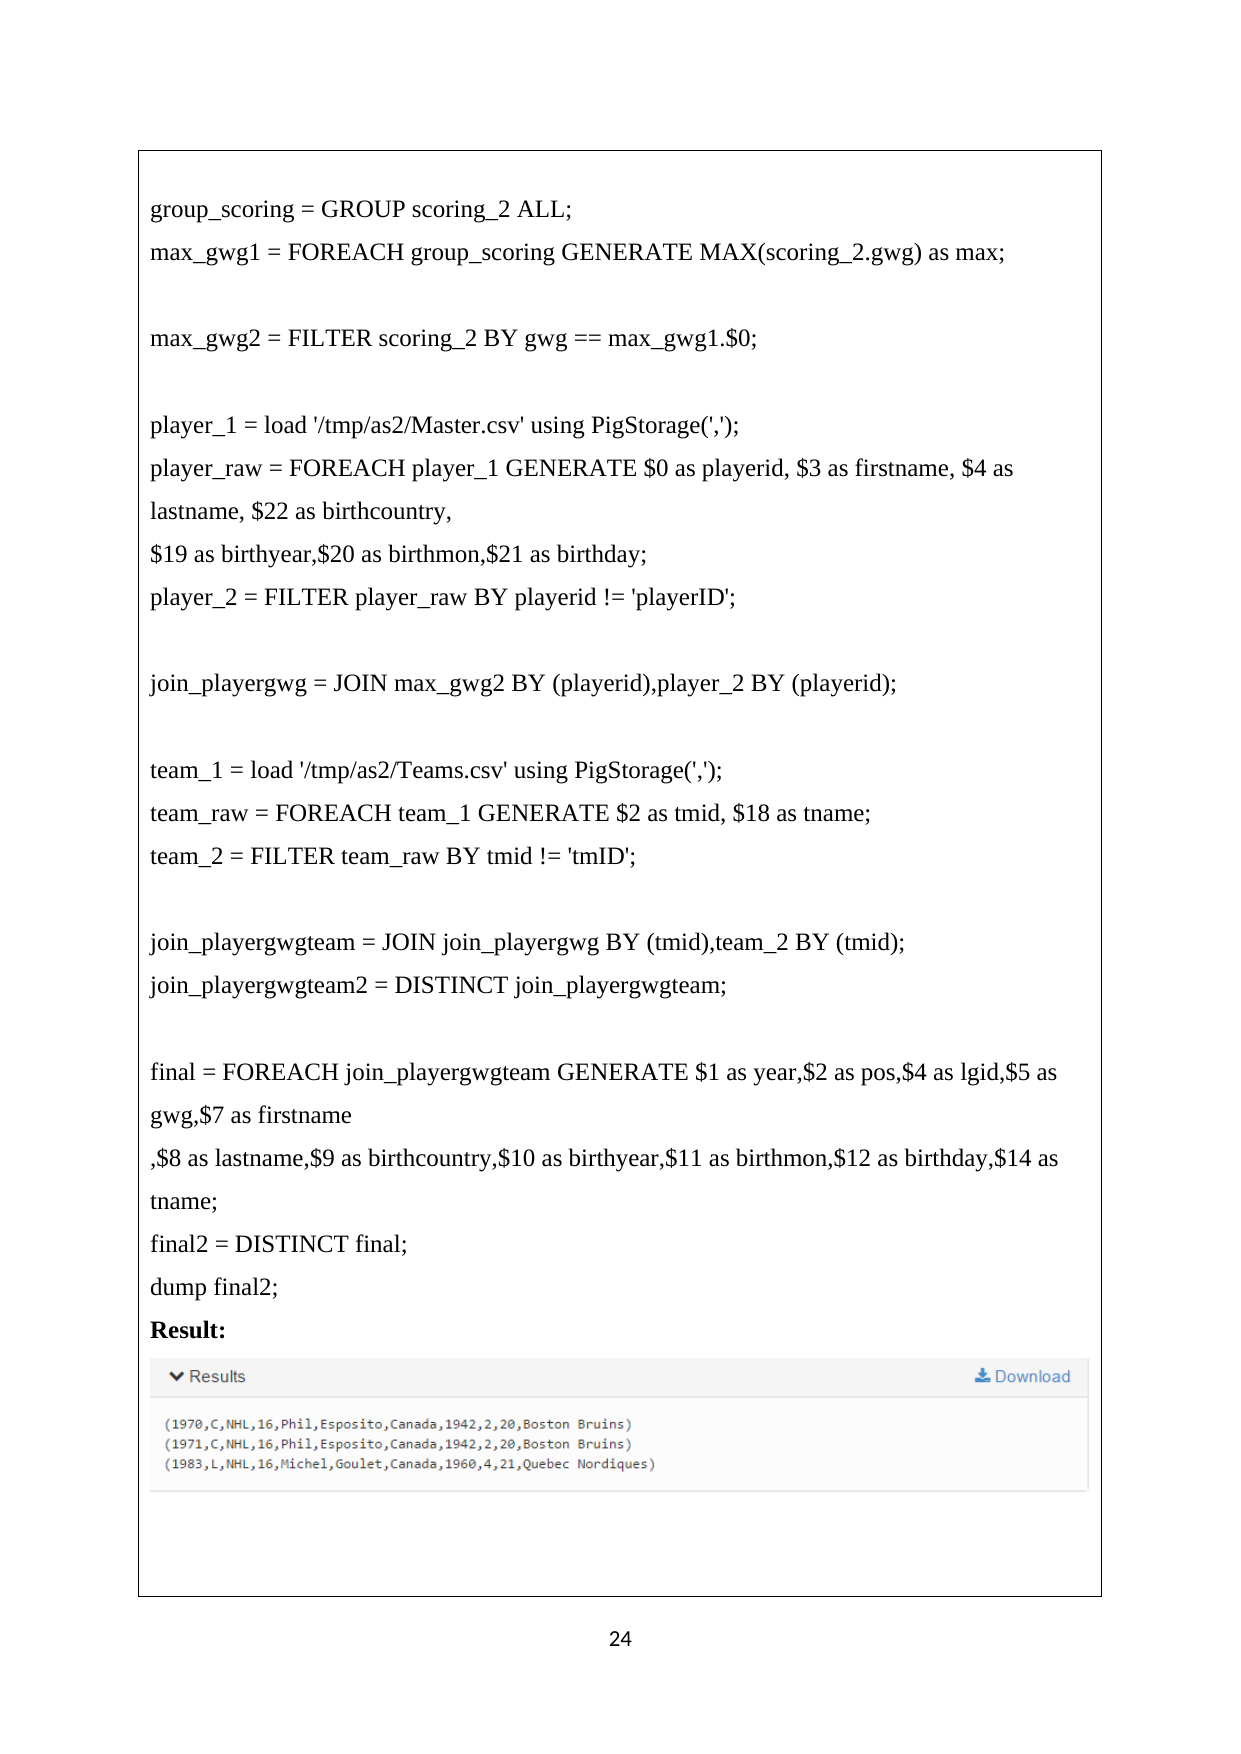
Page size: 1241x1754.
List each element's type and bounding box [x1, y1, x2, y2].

table_header [139, 151, 1101, 1596]
picture [150, 1358, 1091, 1497]
